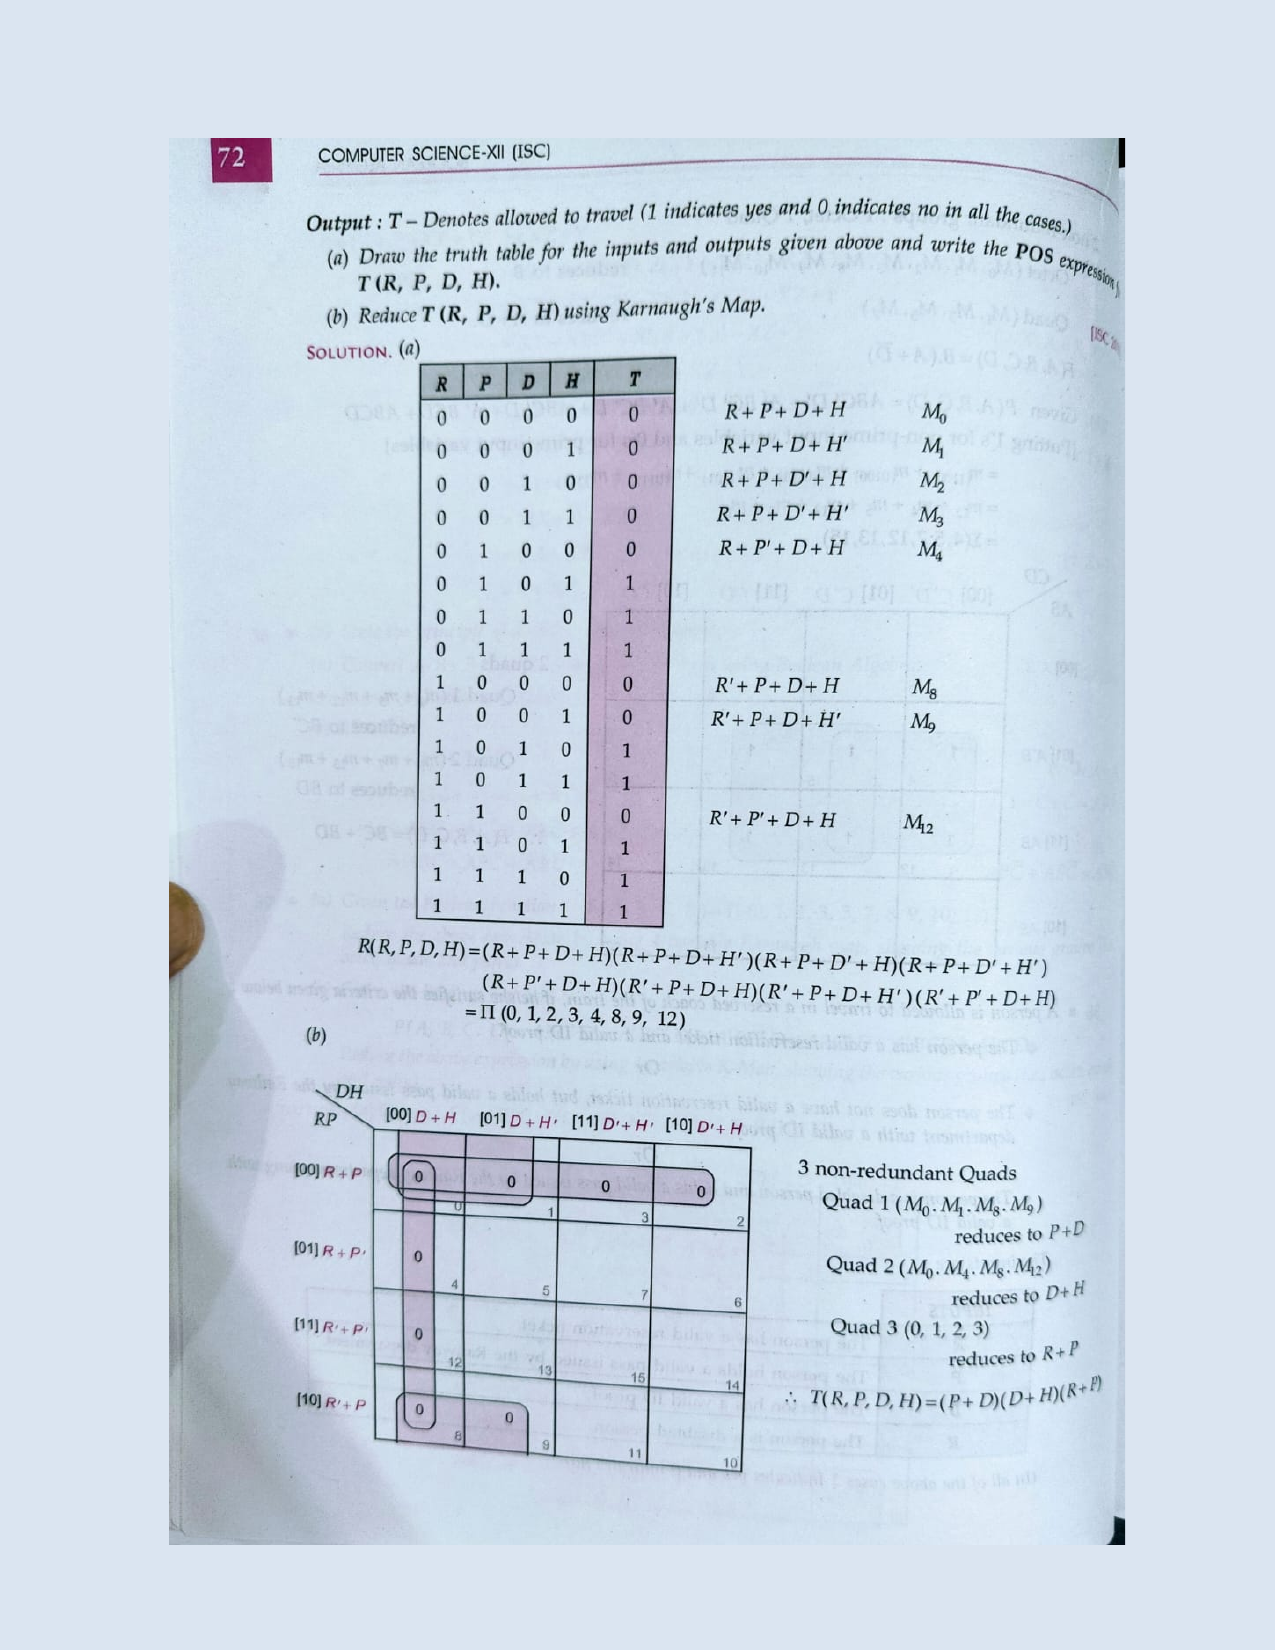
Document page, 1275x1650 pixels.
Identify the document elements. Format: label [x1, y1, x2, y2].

picture [169, 138, 1126, 1545]
